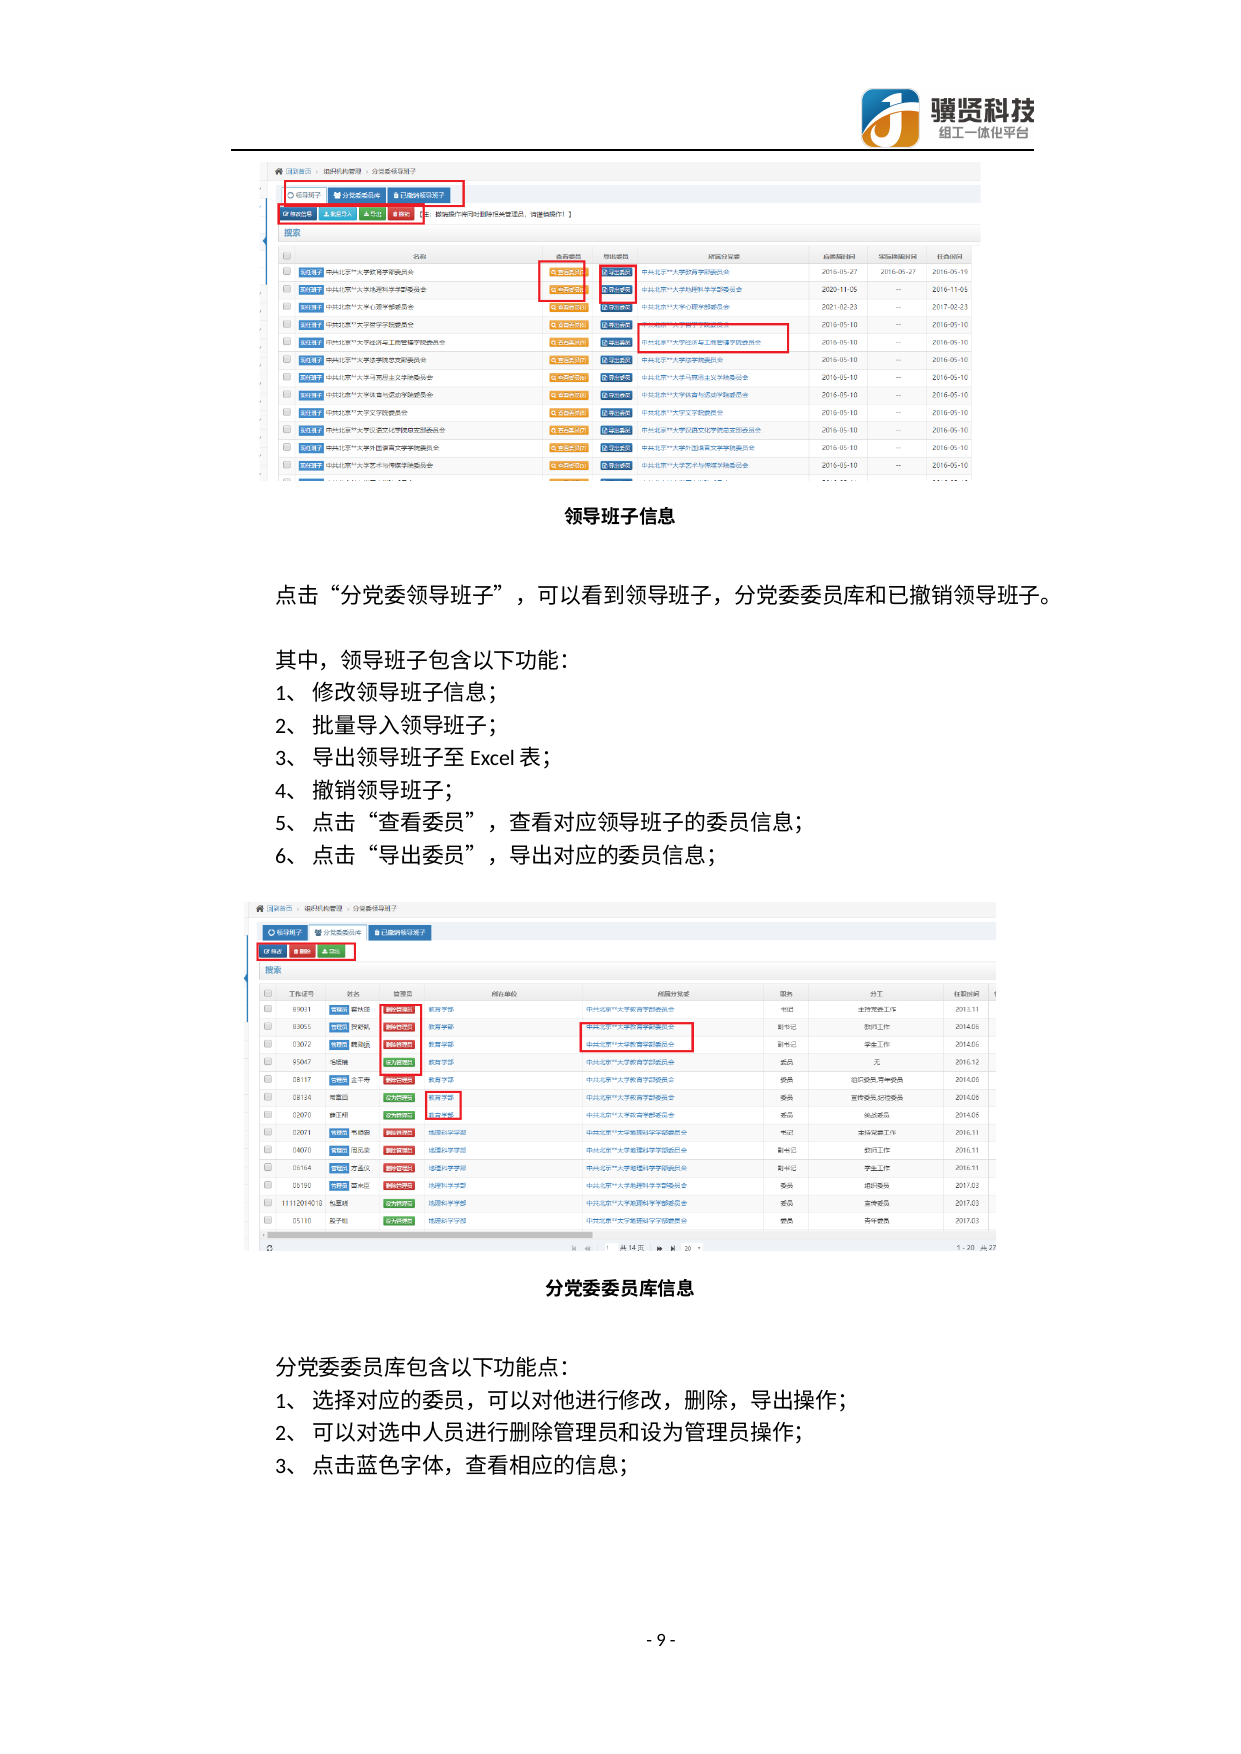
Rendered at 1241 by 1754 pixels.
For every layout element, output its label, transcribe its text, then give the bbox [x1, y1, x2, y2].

list 导出领导班子至Excel表； [275, 740, 1053, 772]
picture [259, 162, 981, 481]
list 修改领导班子信息； [275, 675, 1053, 707]
list 批量导入领导班子； [275, 707, 1053, 740]
list 点击“导出委员”，导出对应的委员信息； [275, 837, 1053, 870]
picture [861, 88, 1034, 148]
list 可以对选中人员进行删除管理员和设为管理员操作； [275, 1415, 1053, 1447]
list 点击蓝色字体，查看相应的信息； [275, 1447, 1053, 1480]
list 点击“查看委员”，查看对应领导班子的委员信息； [275, 805, 1053, 837]
text 分党委委员库包含以下功能点： [231, 1350, 1053, 1382]
text 领导班子信息 [187, 499, 1053, 531]
list 选择对应的委员，可以对他进行修改，删除，导出操作； [275, 1382, 1053, 1415]
text 点击“分党委领导班子”，可以看到领导班子，分党委委员库和已撤销领导班子。 [231, 577, 1053, 610]
text 分党委委员库信息 [187, 1271, 1053, 1304]
text 其中，领导班子包含以下功能： [231, 642, 1053, 675]
picture [243, 902, 997, 1251]
list 撤销领导班子； [275, 772, 1053, 805]
